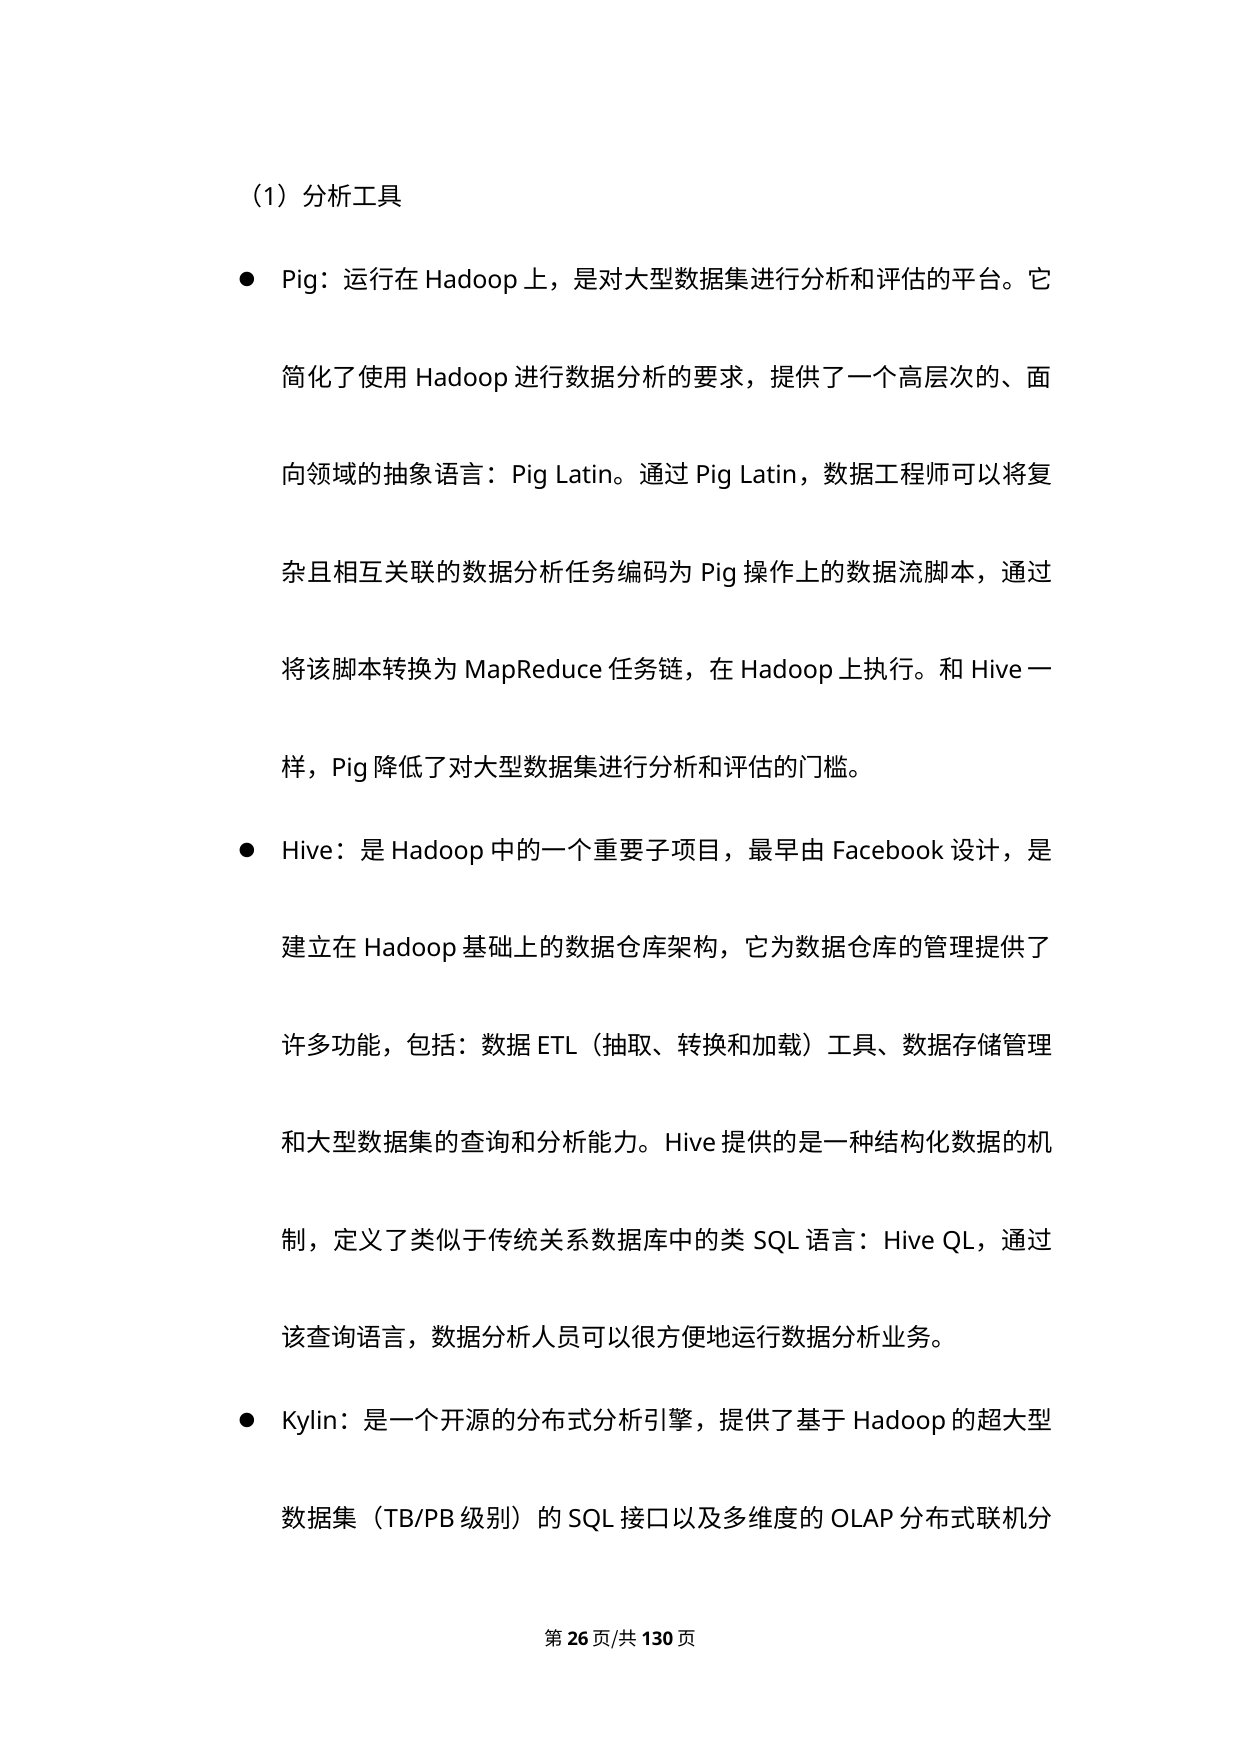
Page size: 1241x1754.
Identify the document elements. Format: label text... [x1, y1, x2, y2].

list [237, 1386, 1053, 1549]
text （1）分析工具 [187, 162, 1053, 227]
list Pig：运行在Hadoop上，是对大型数据集进行分析和评估的平台。它简化了使用Hadoop进行数据分析的要求，提供了一个高层次的、面向领域的抽象语言：Pig Latin。通过Pig Latin，数据工程师可以将复杂且相互关联的数据分析任务编码为Pig操作上的数据流脚本，通过将该脚本转换为MapReduce任务链，在Hadoop上执行。和Hive一样，Pig降低了对大型数据集进行分析和评估的门槛。 [237, 245, 1053, 798]
list Hive：是Hadoop中的一个重要子项目，最早由Facebook设计，是建立在Hadoop基础上的数据仓库架构，它为数据仓库的管理提供了许多功能，包括：数据ETL（抽取、转换和加载）工具、数据存储管理和大型数据集的查询和分析能力。Hive提供的是一种结构化数据的机制，定义了类似于传统关系数据库中的类SQL语言：Hive QL，通过该查询语言，数据分析人员可以很方便地运行数据分析业务。 [237, 816, 1053, 1368]
